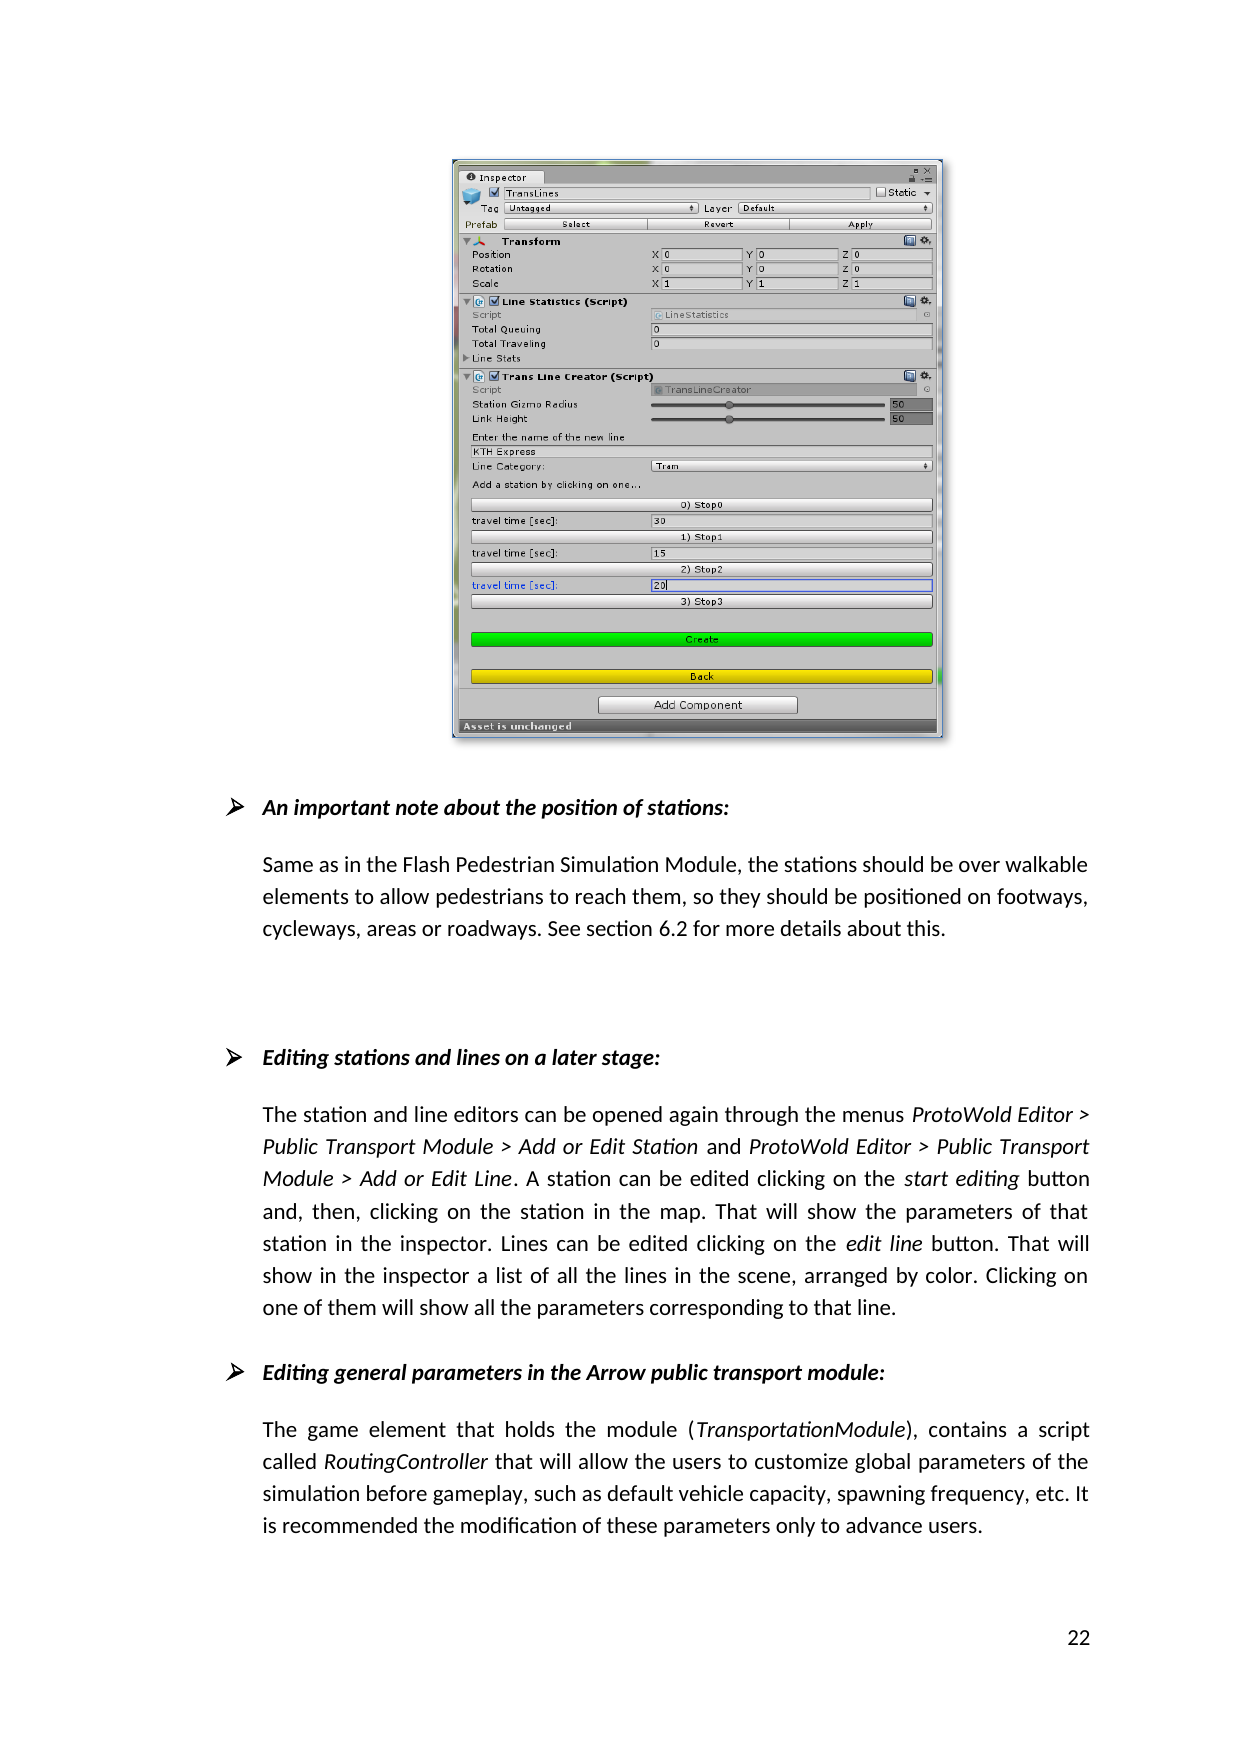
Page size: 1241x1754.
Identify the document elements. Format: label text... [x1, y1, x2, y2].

list Editing stations and lines on a later stage: [225, 1043, 1090, 1071]
list An important note about the position of stations: [225, 793, 1090, 821]
list Same as in the Flash Pedestrian Simulation Module, the stations should be over walkable elements to allow pedestrians to reach them, so they should be positioned on footways, cycleways, areas or roadways. See section 6.2 for more details about this. [262, 850, 1090, 942]
picture [453, 160, 942, 737]
list The game element that holds the module (TransportationModule), contains a script called RoutingController that will allow the users to customize global parameters of the simulation before gameplay, such as default vehicle capacity, spawning frequency, etc. It is recommended the modification of these parameters only to advance users. [262, 1415, 1090, 1539]
list Editing general parameters in the Arrow public transport module: [225, 1358, 1090, 1386]
list The station and line editors can be opened again through the menus ProtoWold Editor > Public Transport Module > Add or Edit Station and ProtoWold Editor > Public Transport Module > Add or Edit Line. A station can be edited clicking on the start editing button and, then, clicking on the station in the map. That will show the parameters of that station in the inspector. Lines can be edited clicking on the edit line button. That will show in the inspector a list of all the lines in the scene, arranged by color. Clicking on one of them will show all the parameters corresponding to that line. [262, 1100, 1090, 1321]
